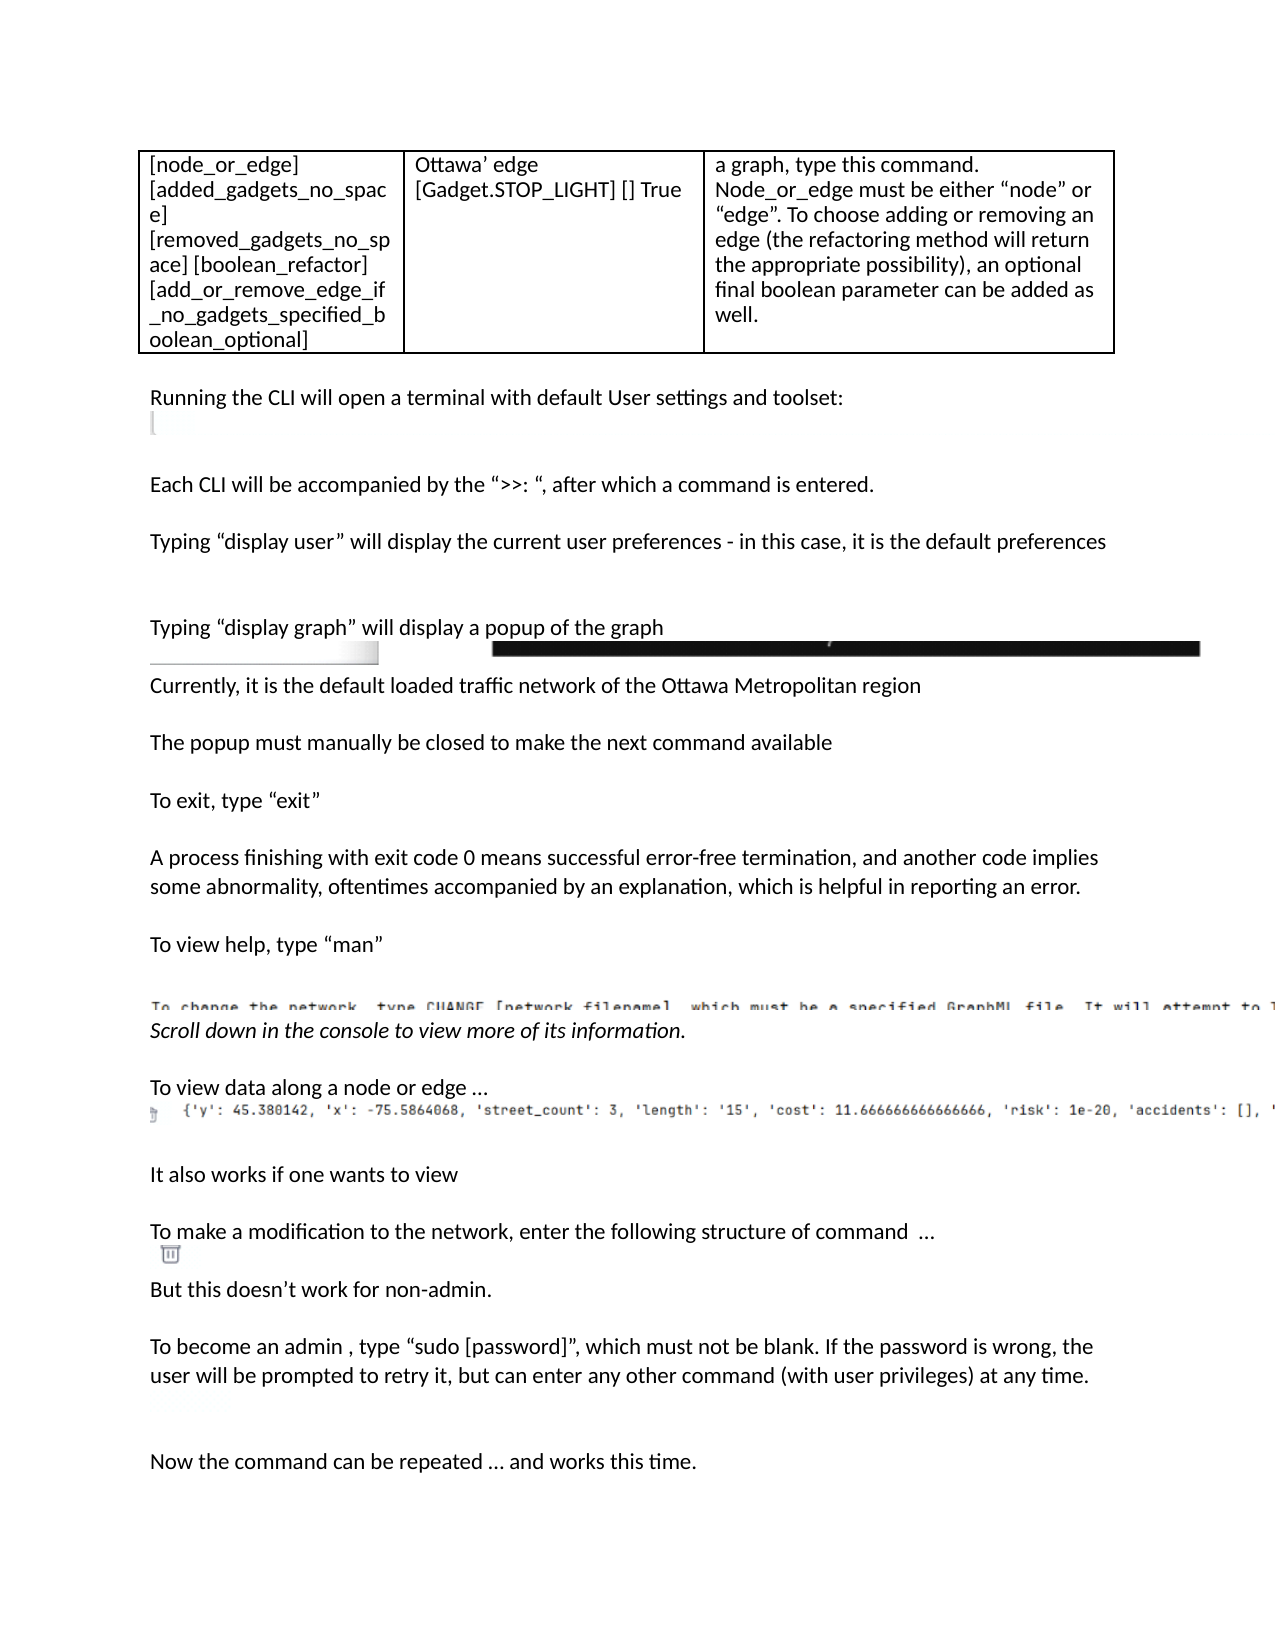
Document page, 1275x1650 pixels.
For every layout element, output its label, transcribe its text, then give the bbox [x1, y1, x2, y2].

text To view data along a node or edge … [150, 1073, 1125, 1101]
text To exit, type “exit” [150, 785, 1125, 814]
text The popup must manually be closed to make the next command available [150, 728, 1125, 757]
text Scroll down in the console to view more of its information. [150, 1015, 1125, 1044]
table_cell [705, 152, 1113, 352]
text Running the CLI will open a terminal with default User settings and toolset: [150, 383, 1125, 411]
text Currently, it is the default loaded traffic network of the Ottawa Metropolitan region [150, 670, 1125, 699]
text To make a modification to the network, enter the following structure of command … [150, 1217, 1125, 1245]
text Now the command can be repeated … and works this time. [150, 1447, 1125, 1475]
text To view help, type “man” [150, 929, 1125, 958]
text It also works if one wants to view [150, 1159, 1125, 1188]
text Typing “display user” will display the current user preferences - in this case, it is the default preferences [150, 527, 1125, 555]
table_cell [140, 152, 403, 352]
text Typing “display graph” will display a popup of the graph [150, 613, 1125, 641]
text But this doesn’t work for non-admin. [150, 1274, 1125, 1303]
text A process finishing with exit code 0 means successful error-free termination, and another code implies some abnormality, oftentimes accompanied by an explanation, which is helpful in reporting an error. [150, 843, 1125, 900]
text To become an admin , type “sudo [password]”, which must not be blank. If the password is wrong, the user will be prompted to retry it, but can enter any other command (with user privileges) at any time. [150, 1332, 1125, 1389]
text Each CLI will be accompanied by the “>>: “, after which a command is entered. [150, 469, 1125, 498]
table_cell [405, 152, 703, 352]
